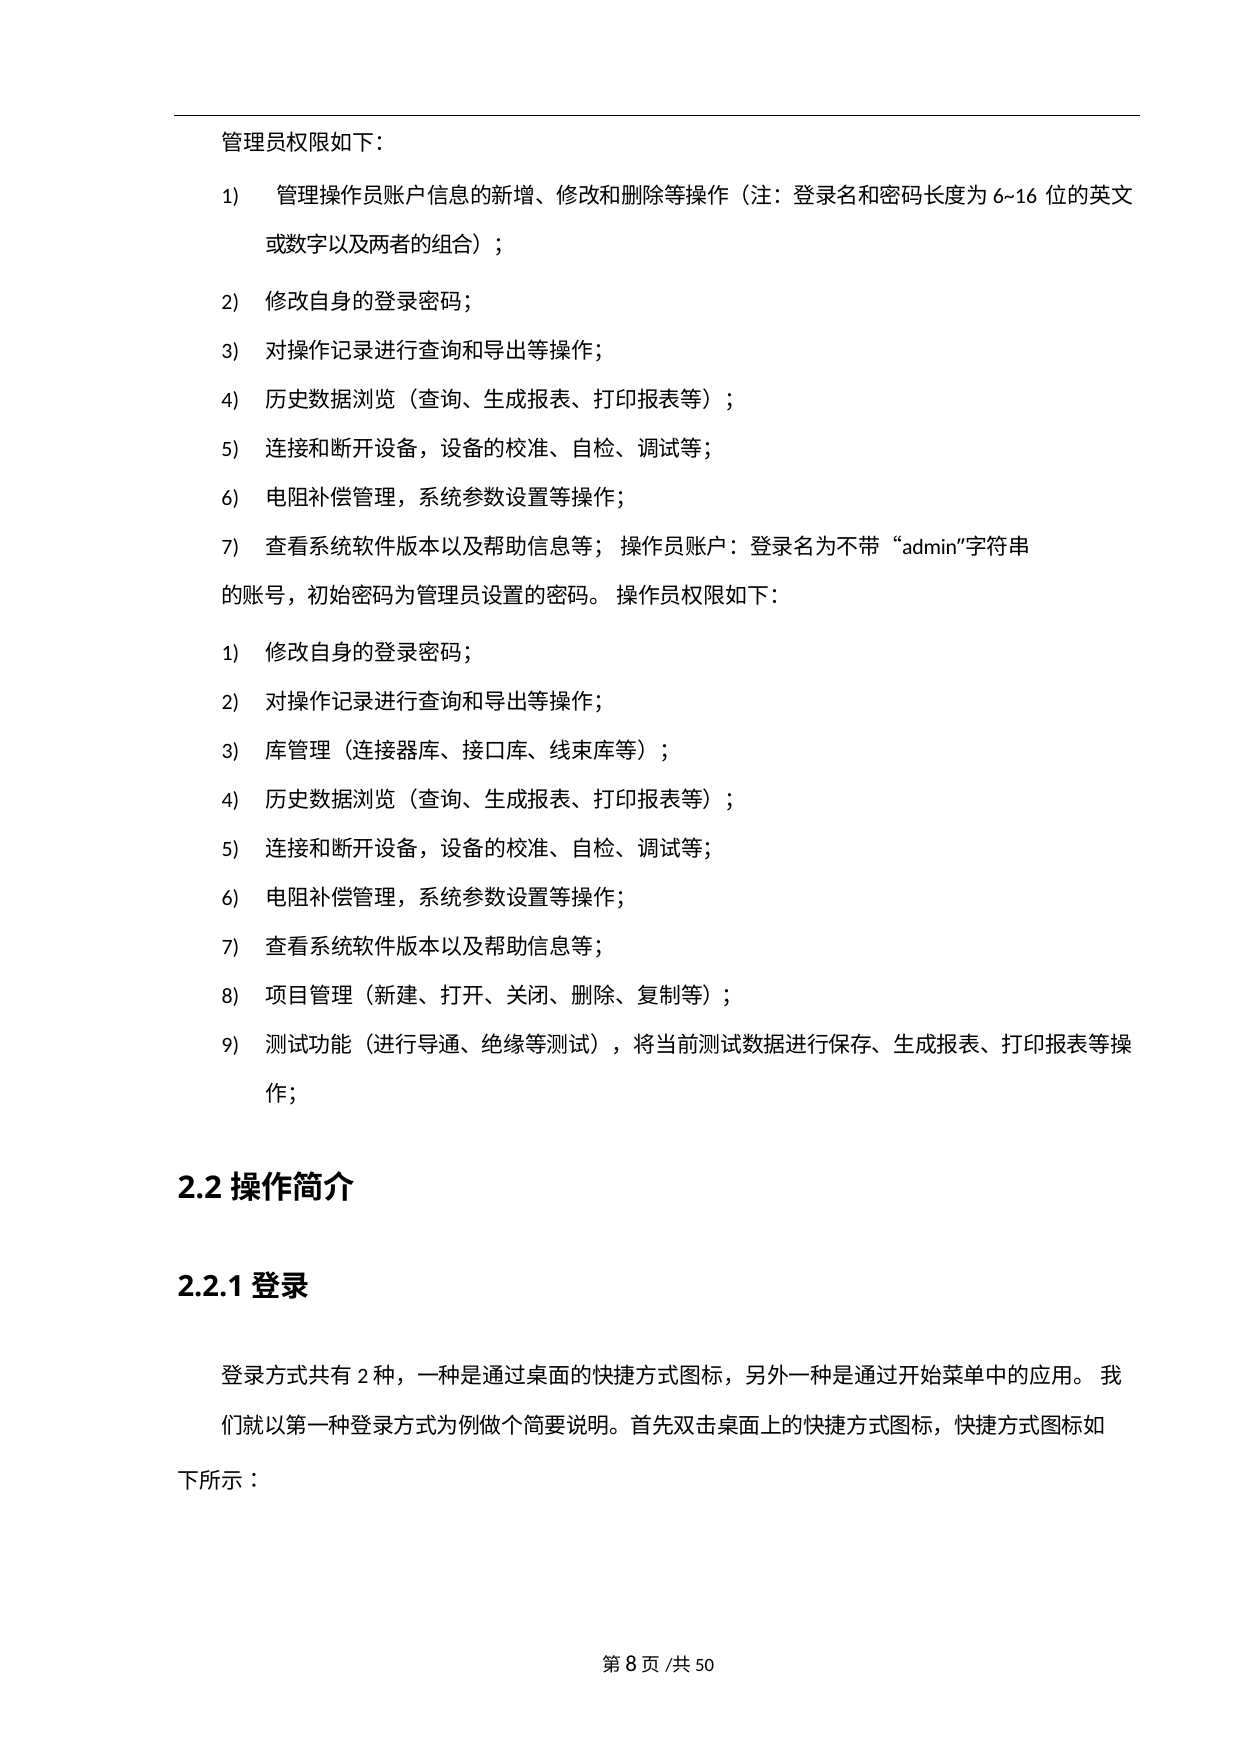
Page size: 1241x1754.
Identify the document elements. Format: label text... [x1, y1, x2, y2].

text 7) 查看系统软件版本以及帮助信息等； 操作员账户：登录名为不带“admin”字符串的账号，初始密码为管理员设置的密码。 操作员权限如下： [221, 529, 1043, 609]
text 登录方式共有 2 种，一种是通过桌面的快捷方式图标，另外一种是通过开始菜单中的应用。 我们就以第一种登录方式为例做个简要说明。首先双击桌面上的快捷方式图标，快捷方式图标如 [221, 1358, 1137, 1439]
text 3) 库管理（连接器库、接口库、线束库等）； [221, 733, 1137, 764]
text 1) 管理操作员账户信息的新增、修改和删除等操作（注：登录名和密码长度为 6~16 位的英文 或数字以及两者的组合）； [221, 178, 1138, 258]
text 4) 历史数据浏览（查询、生成报表、打印报表等）； [221, 382, 1137, 413]
text 下所示： [177, 1465, 1137, 1494]
text 8) 项目管理（新建、打开、关闭、删除、复制等）； [221, 978, 1137, 1009]
text 2) 对操作记录进行查询和导出等操作； [221, 684, 1137, 716]
subtitle 2.2.1 登录 [177, 1262, 1137, 1305]
text 2) 修改自身的登录密码； [221, 284, 1137, 316]
text 7) 查看系统软件版本以及帮助信息等； [221, 929, 1137, 960]
text 4) 历史数据浏览（查询、生成报表、打印报表等）； [221, 782, 1137, 813]
text 5) 连接和断开设备，设备的校准、自检、调试等； [221, 831, 1137, 862]
subtitle 2.2 操作简介 [177, 1162, 1137, 1207]
text 5) 连接和断开设备，设备的校准、自检、调试等； [221, 431, 1137, 462]
text 3) 对操作记录进行查询和导出等操作； [221, 333, 1137, 364]
text 1) 修改自身的登录密码； [221, 635, 1137, 667]
text 管理员权限如下： [221, 125, 1137, 157]
text 6) 电阻补偿管理，系统参数设置等操作； [221, 480, 1137, 511]
text 6) 电阻补偿管理，系统参数设置等操作； [221, 880, 1137, 911]
text 9) 测试功能（进行导通、绝缘等测试），将当前测试数据进行保存、生成报表、打印报表等操 作； [221, 1027, 1138, 1107]
